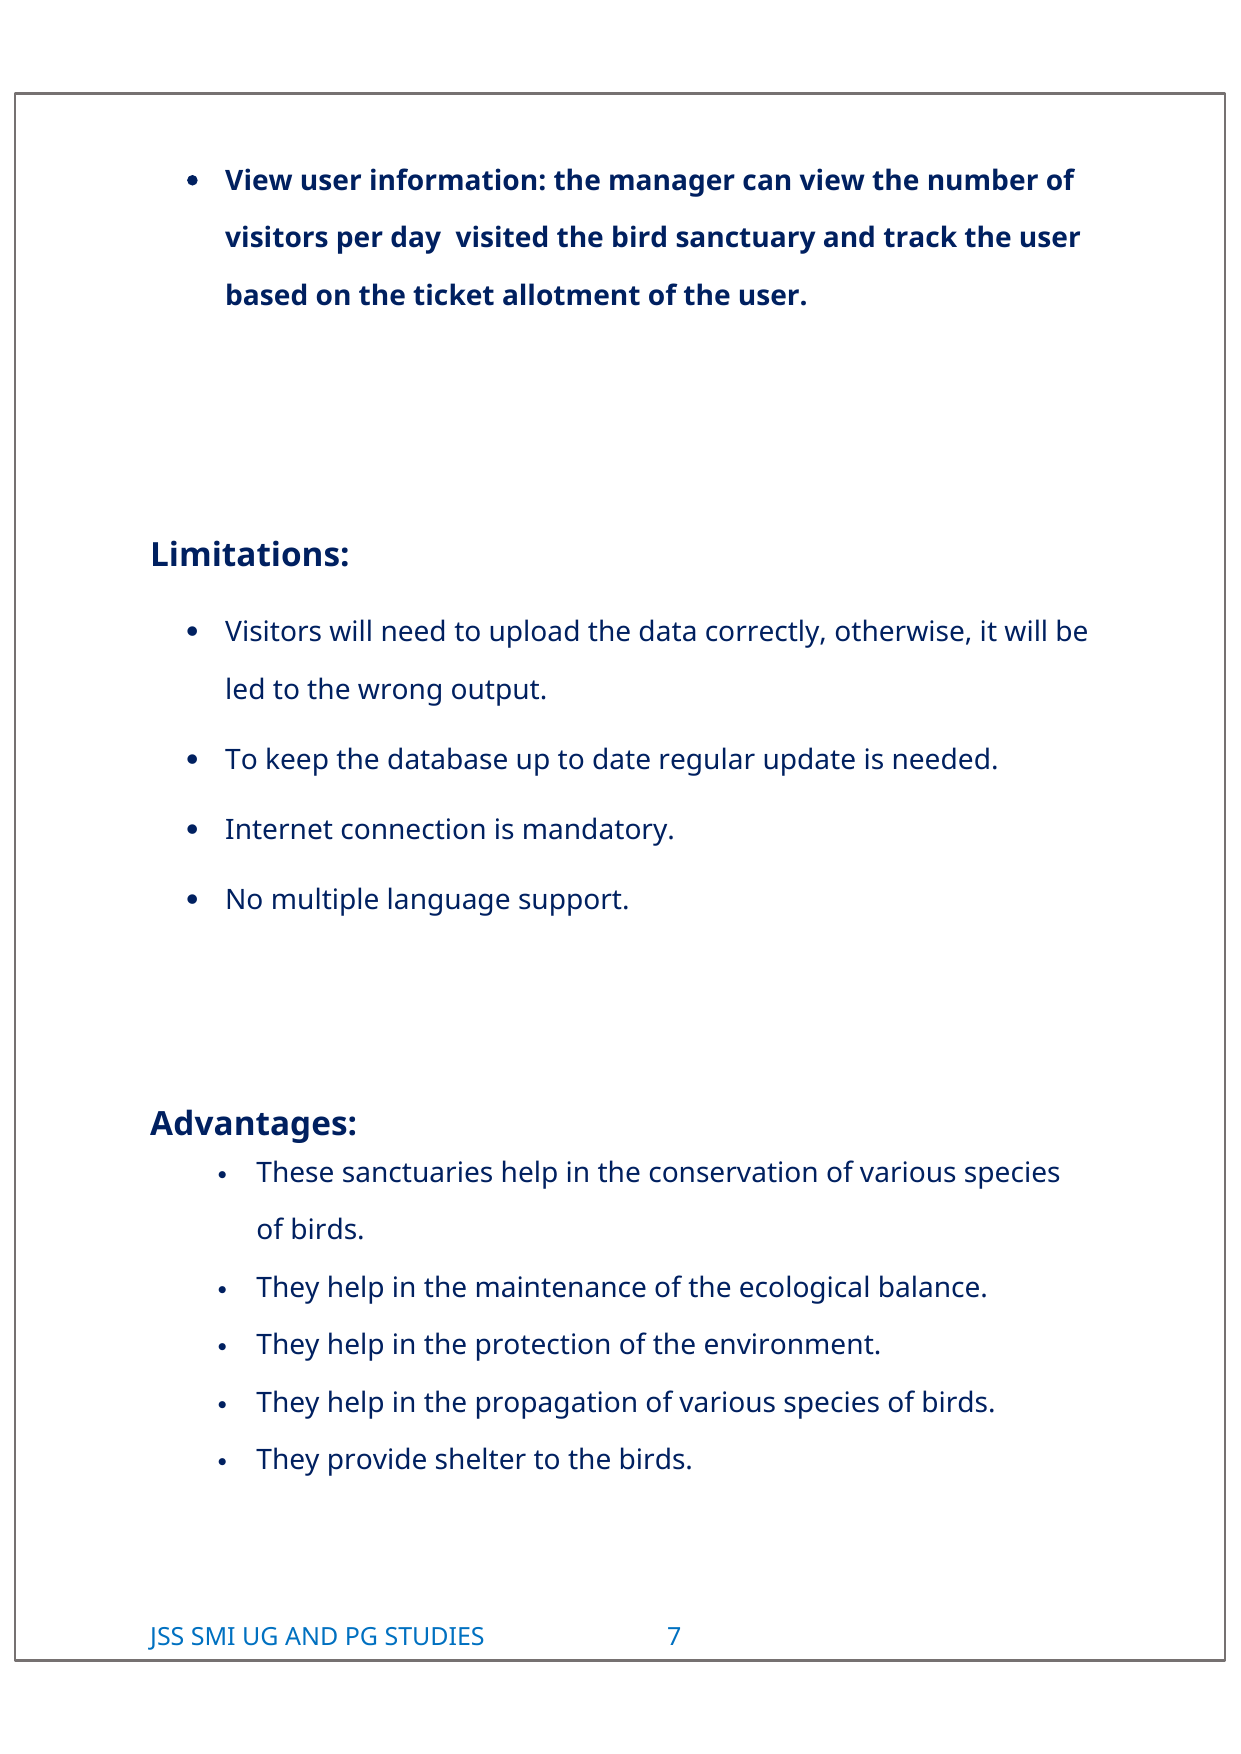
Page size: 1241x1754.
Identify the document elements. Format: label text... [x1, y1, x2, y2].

list To keep the database up to date regular update is needed. [187, 739, 1090, 777]
list These sanctuaries help in the conservation of various species of birds. [219, 1152, 1090, 1248]
list Visitors will need to upload the data correctly, otherwise, it will be led to the wrong output. [187, 612, 1090, 707]
list Internet connection is mandatory. [187, 809, 1090, 847]
list They help in the protection of the environment. [219, 1324, 1090, 1363]
list They provide shelter to the birds. [219, 1439, 1090, 1478]
text Limitations: [150, 531, 1090, 576]
list View user information: the manager can view the number of visitors per day visited the bird sanctuary and track the user based on the ticket allotment of the user. [187, 160, 1090, 313]
list They help in the maintenance of the ecological balance. [219, 1267, 1090, 1305]
list They help in the propagation of various species of birds. [219, 1382, 1090, 1420]
text Advantages: [150, 1100, 1090, 1145]
list No multiple language support. [187, 879, 1090, 917]
